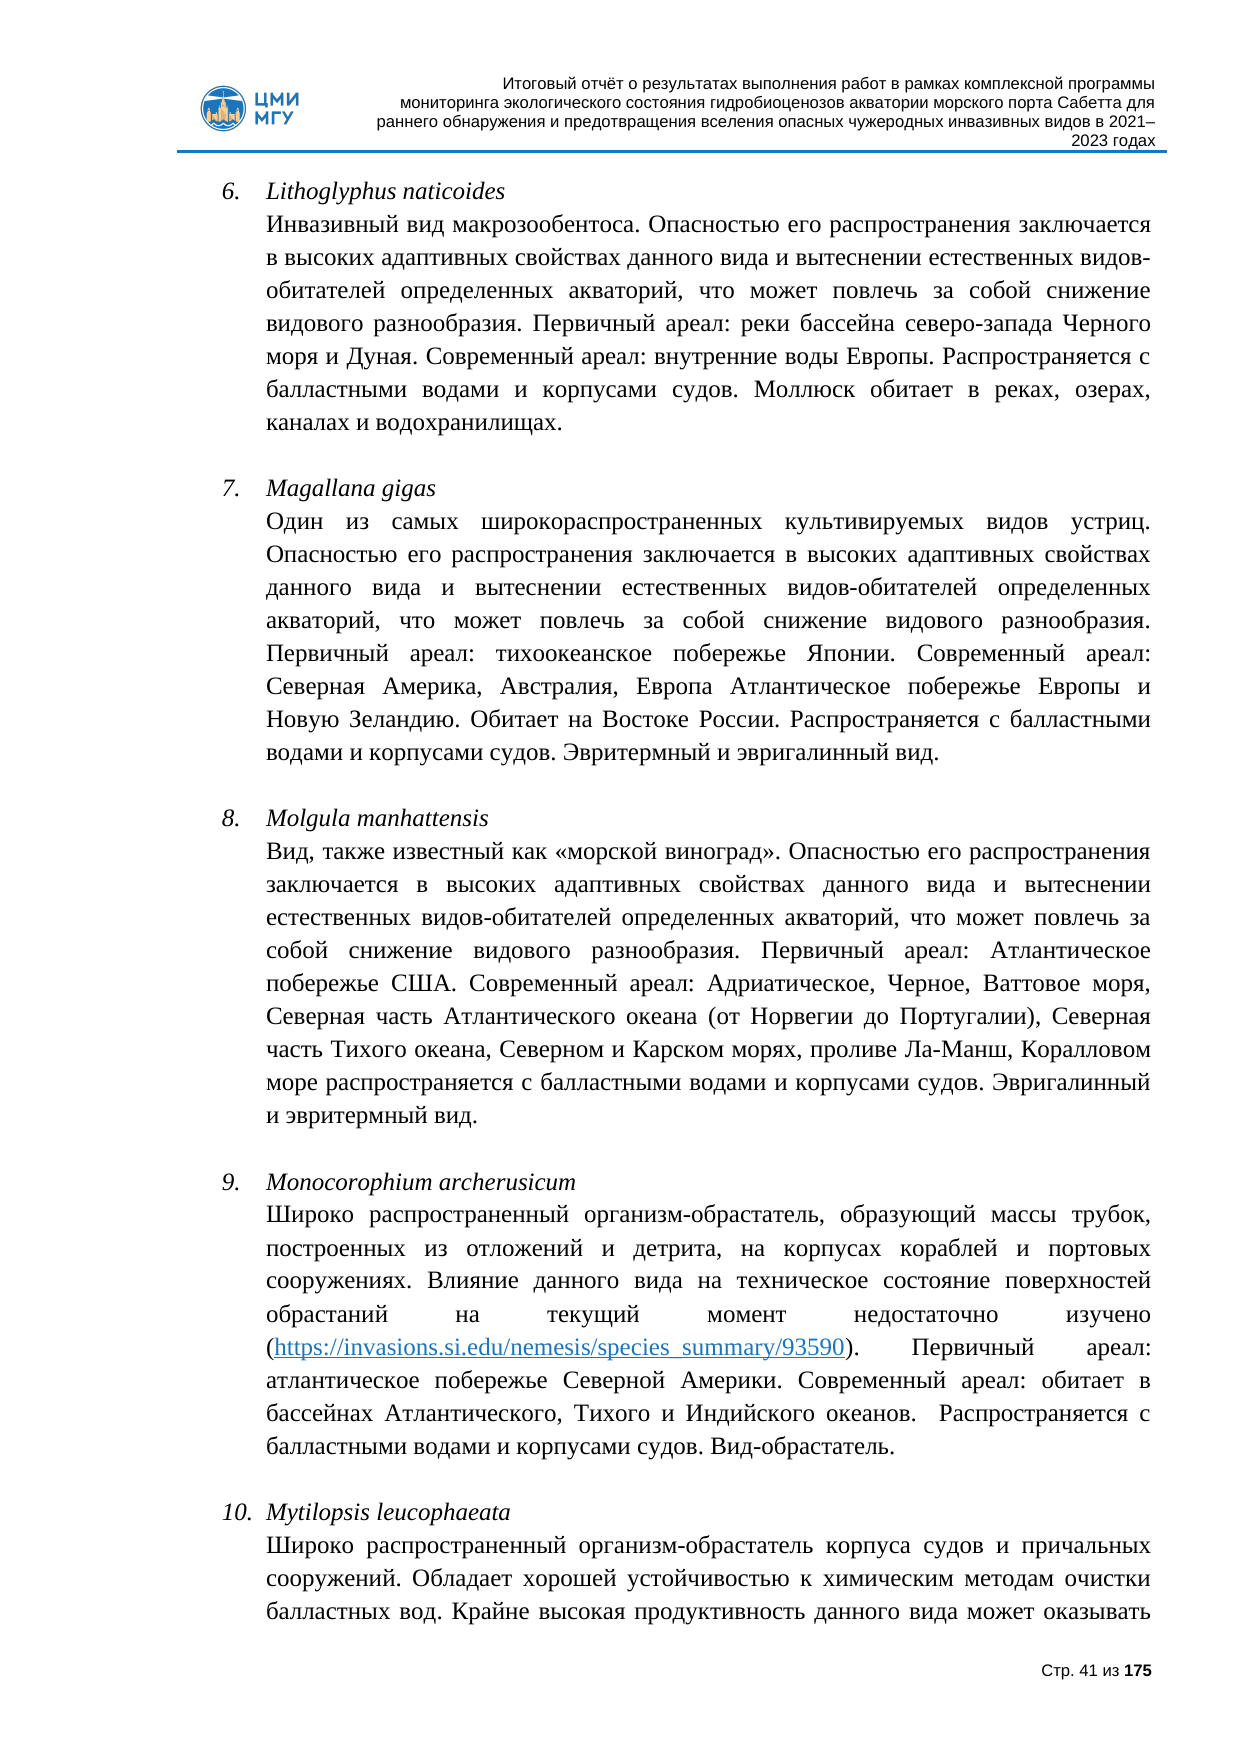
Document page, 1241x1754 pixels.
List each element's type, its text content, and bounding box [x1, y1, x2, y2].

text Monocorophium archerusicum [222, 1167, 1152, 1195]
list Инвазивный вид макрозообентоса. Опасностью его распространения заключается в высоких адаптивных свойствах данного вида и вытеснении естественных видов-обитателей определенных акваторий, что может повлечь за собой снижение видового разнообразия. Первичный ареал: реки бассейна северо-запада Черного моря и Дуная. Современный ареал: внутренние воды Европы. Распространяется с балластными водами и корпусами судов. Моллюск обитает в реках, озерах, каналах и водохранилищах. [266, 209, 1152, 436]
text Mytilopsis leucophaeata [222, 1497, 1152, 1526]
picture [188, 73, 311, 144]
text Molgula manhattensis [222, 803, 1152, 832]
text Magallana gigas [222, 473, 1152, 502]
text Lithoglyphus naticoides [222, 176, 1152, 205]
list Широко распространенный организм-обрастатель, образующий массы трубок, построенных из отложений и детрита, на корпусах кораблей и портовых сооружениях. Влияние данного вида на техническое состояние поверхностей обрастаний на текущий момент недостаточно изучено (https://invasions.si.edu/nemesis/species_summary/93590). Первичный ареал: атлантическое побережье Северной Америки. Современный ареал: обитает в бассейнах Атлантического, Тихого и Индийского океанов. Распространяется с балластными водами и корпусами судов. Вид-обрастатель. [266, 1199, 1152, 1459]
list Вид, также известный как «морской виноград». Опасностью его распространения заключается в высоких адаптивных свойствах данного вида и вытеснении естественных видов-обитателей определенных акваторий, что может повлечь за собой снижение видового разнообразия. Первичный ареал: Атлантическое побережье США. Современный ареал: Адриатическое, Черное, Ваттовое моря, Северная часть Атлантического океана (от Норвегии до Португалии), Северная часть Тихого океана, Северном и Карском морях, проливе Ла-Манш, Коралловом море распространяется с балластными водами и корпусами судов. Эвригалинный и эвритермный вид. [266, 836, 1152, 1129]
list Один из самых широкораспространенных культивируемых видов устриц. Опасностью его распространения заключается в высоких адаптивных свойствах данного вида и вытеснении естественных видов-обитателей определенных акваторий, что может повлечь за собой снижение видового разнообразия. Первичный ареал: тихоокеанское побережье Японии. Современный ареал: Северная Америка, Австралия, Европа Атлантическое побережье Европы и Новую Зеландию. Обитает на Востоке России. Распространяется с балластными водами и корпусами судов. Эвритермный и эвригалинный вид. [266, 506, 1152, 766]
